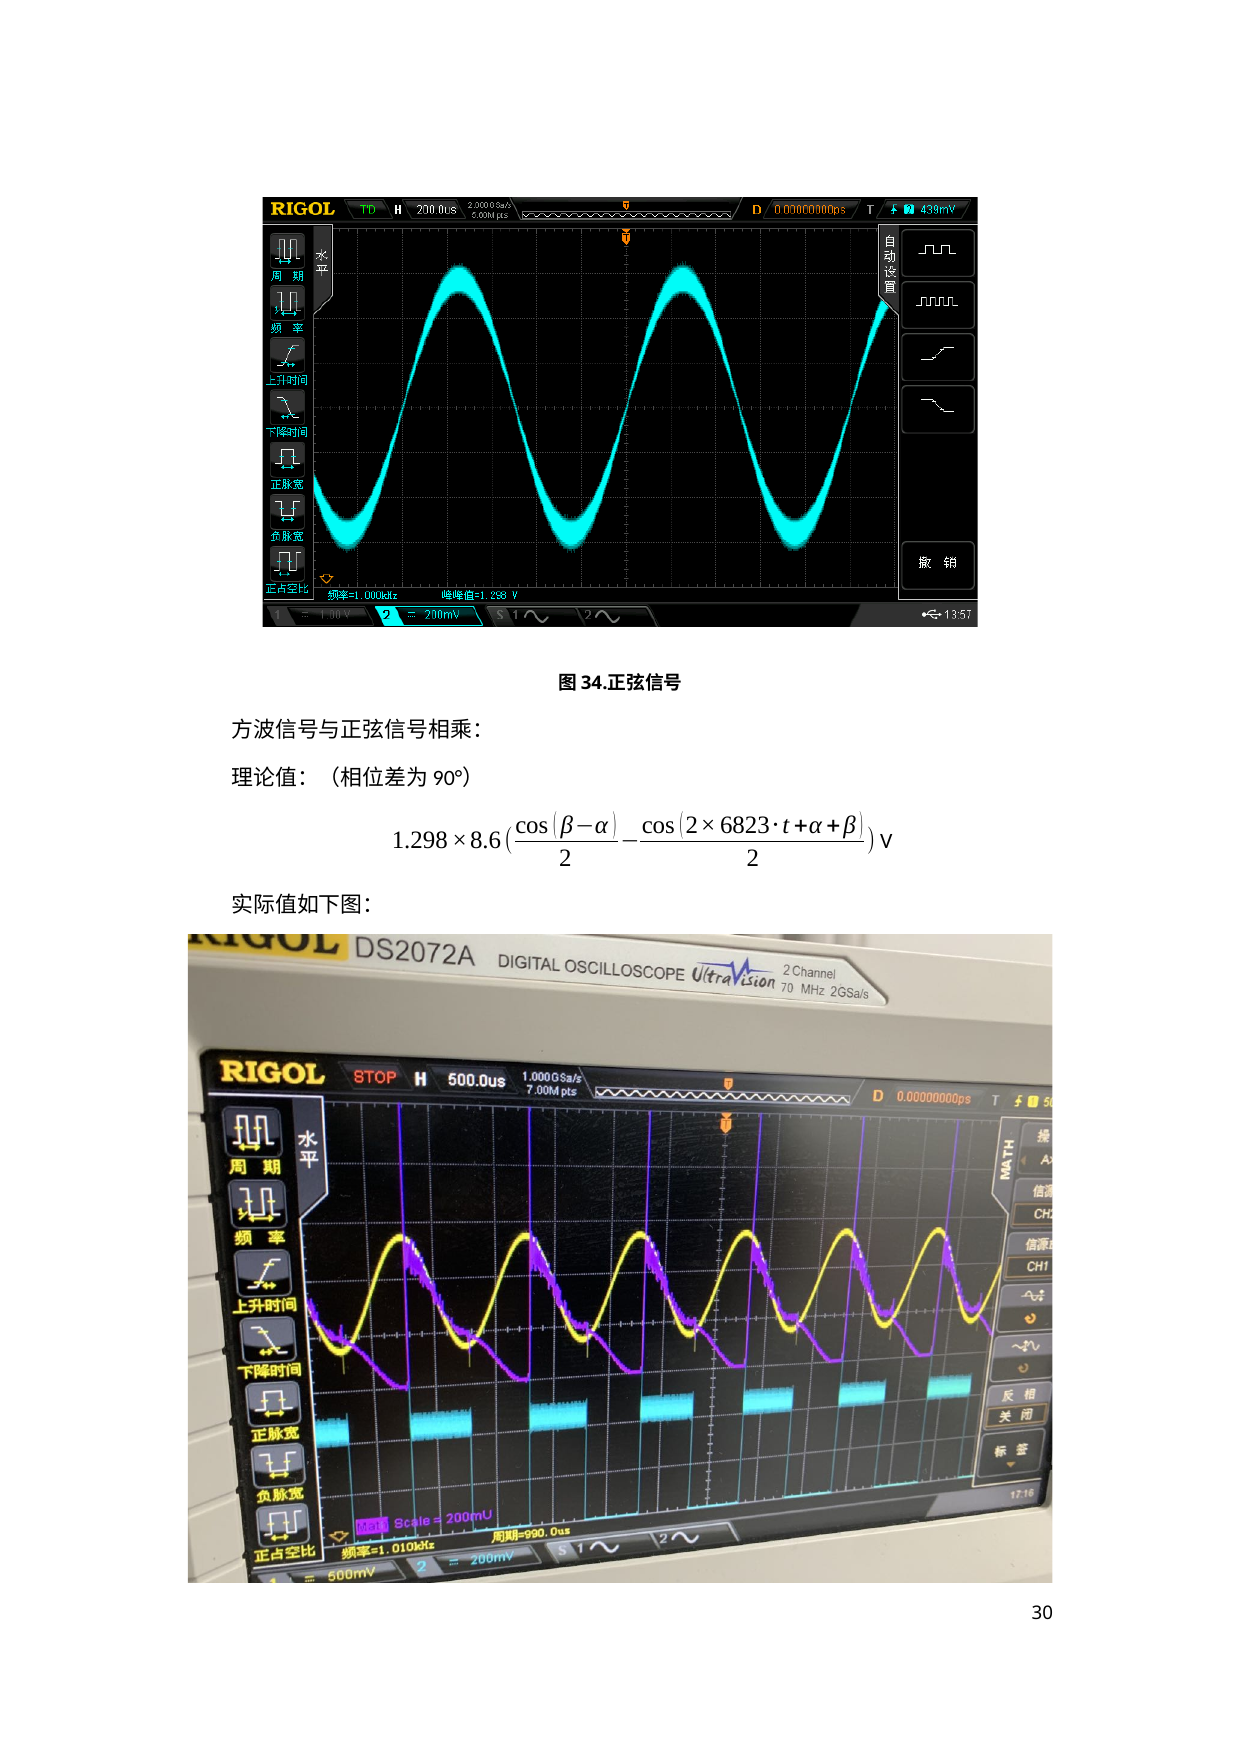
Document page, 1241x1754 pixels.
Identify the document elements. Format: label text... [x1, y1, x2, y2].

text 图34.正弦信号 [187, 665, 1053, 698]
picture [187, 934, 1053, 1583]
text 理论值：（相位差为90°） [187, 760, 1053, 792]
text 实际值如下图： [187, 886, 1053, 919]
text V [187, 808, 1053, 873]
text 方波信号与正弦信号相乘： [187, 711, 1053, 744]
